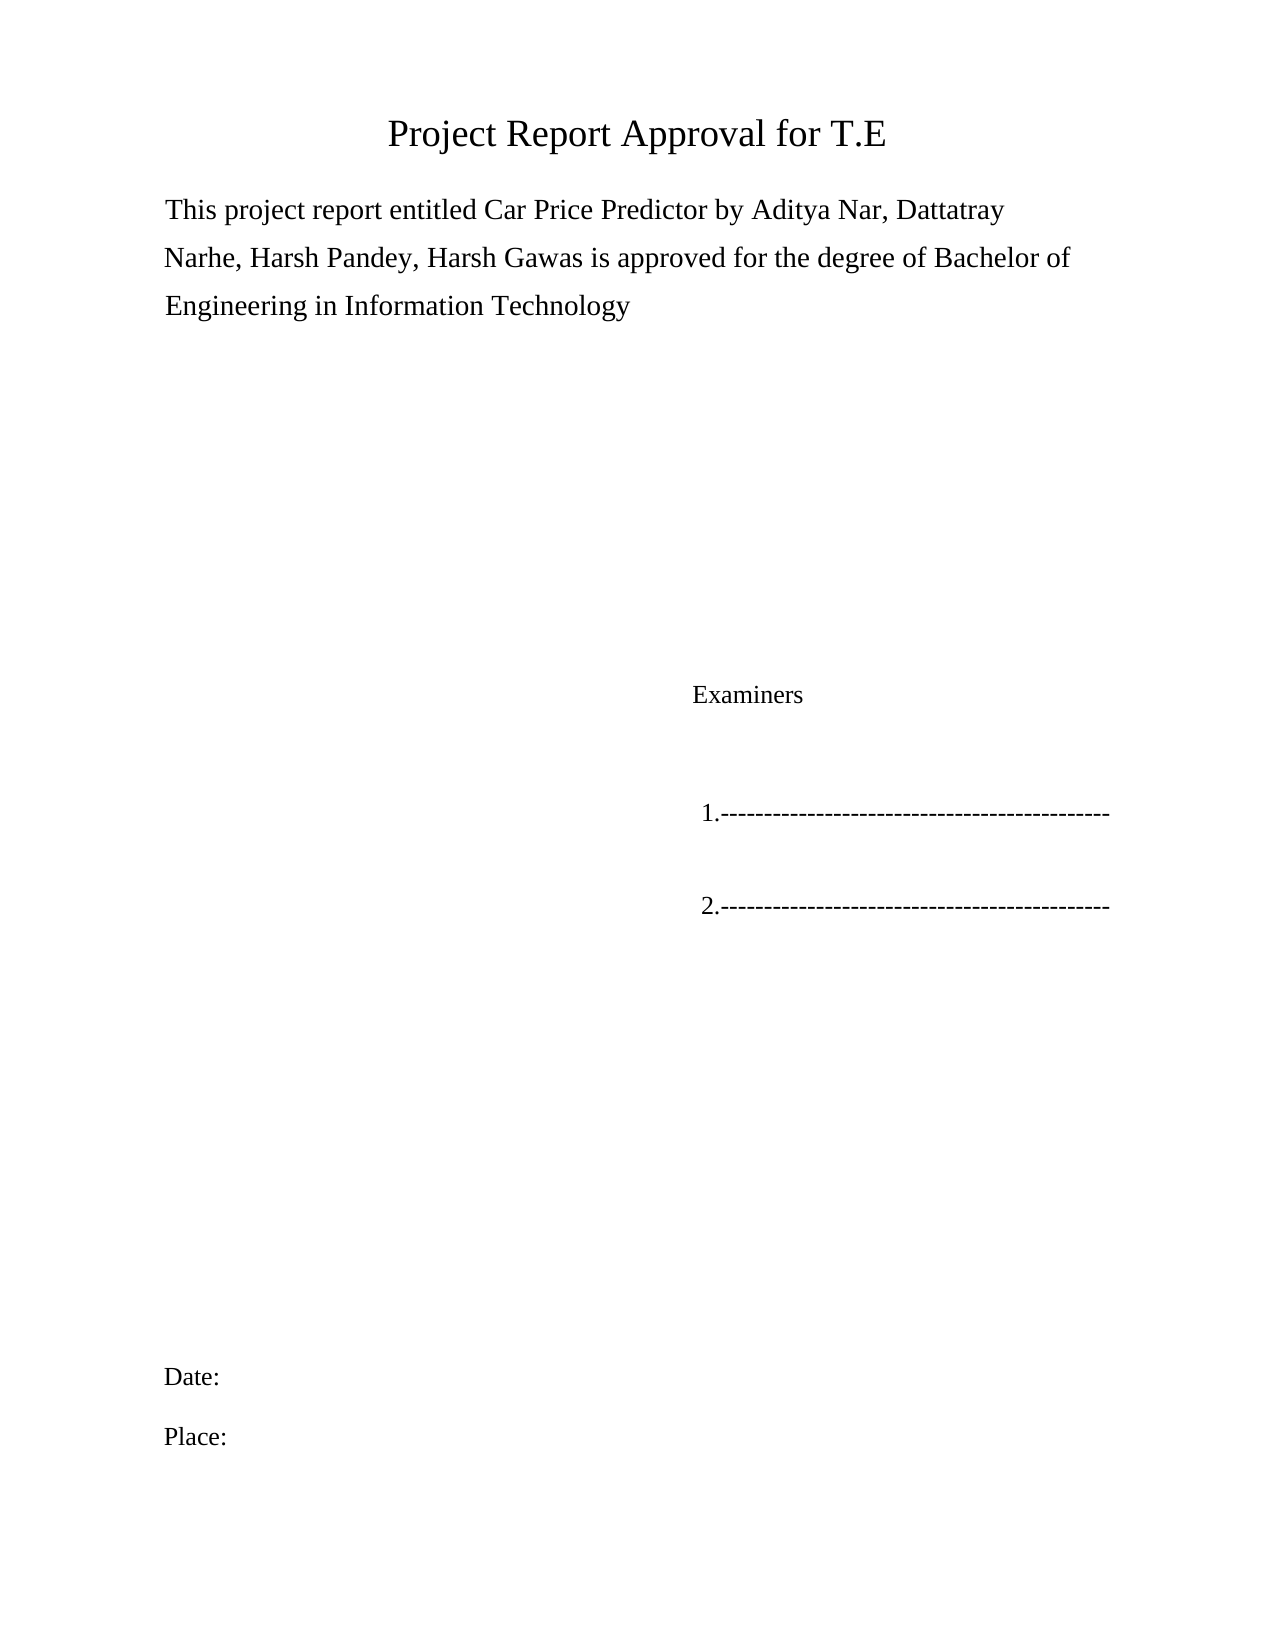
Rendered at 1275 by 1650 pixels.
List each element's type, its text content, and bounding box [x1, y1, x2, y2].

text 1.--------------------------------------------- [165, 797, 1111, 827]
text Narhe, Harsh Pandey, Harsh Gawas is approved for the degree of Bachelor of Engineering in Information Technology [164, 240, 1182, 322]
subtitle Project Report Approval for T.E [165, 111, 1109, 155]
text This project report entitled Car Price Predictor by Aditya Nar, Dattatray [165, 192, 1182, 225]
text Date: [163, 1361, 1110, 1391]
text Examiners [165, 679, 1109, 709]
text 2.--------------------------------------------- [165, 890, 1111, 920]
text Place: [163, 1421, 1110, 1451]
